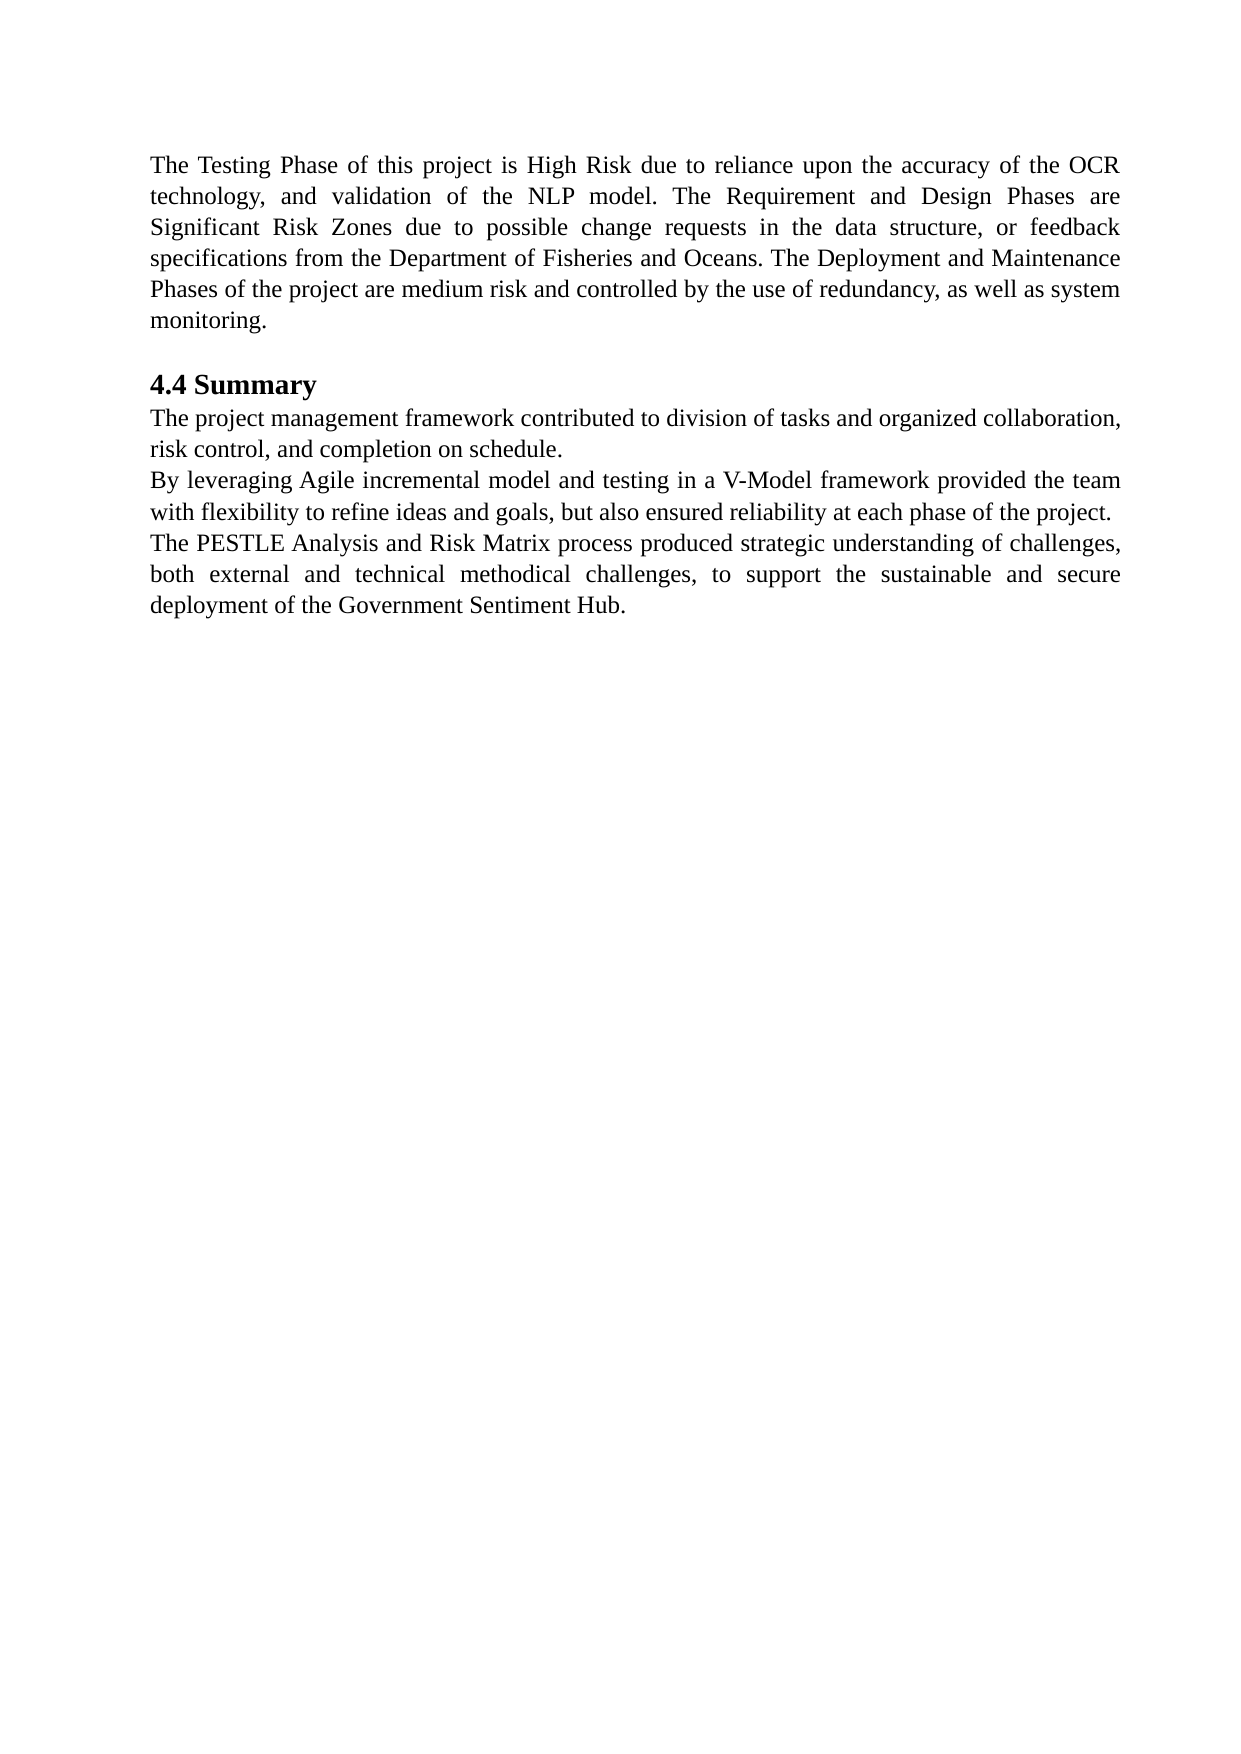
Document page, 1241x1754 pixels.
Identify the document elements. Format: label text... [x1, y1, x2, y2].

text By leveraging Agile incremental model and testing in a V-Model framework provided the team with flexibility to refine ideas and goals, but also ensured reliability at each phase of the project. [150, 466, 1122, 525]
text 4.4 Summary [150, 367, 1122, 401]
text The Testing Phase of this project is High Risk due to reliance upon the accuracy of the OCR technology, and validation of the NLP model. The Requirement and Design Phases are Significant Risk Zones due to possible change requests in the data structure, or feedback specifications from the Department of Fisheries and Oceans. The Deployment and Maintenance Phases of the project are medium risk and controlled by the use of redundancy, as well as system monitoring. [150, 150, 1122, 334]
text The project management framework contributed to division of tasks and organized collaboration, risk control, and completion on schedule. [150, 403, 1122, 463]
text The PESTLE Analysis and Risk Matrix process produced strategic understanding of challenges, both external and technical methodical challenges, to support the sustainable and secure deployment of the Government Sentiment Hub. [150, 528, 1122, 618]
